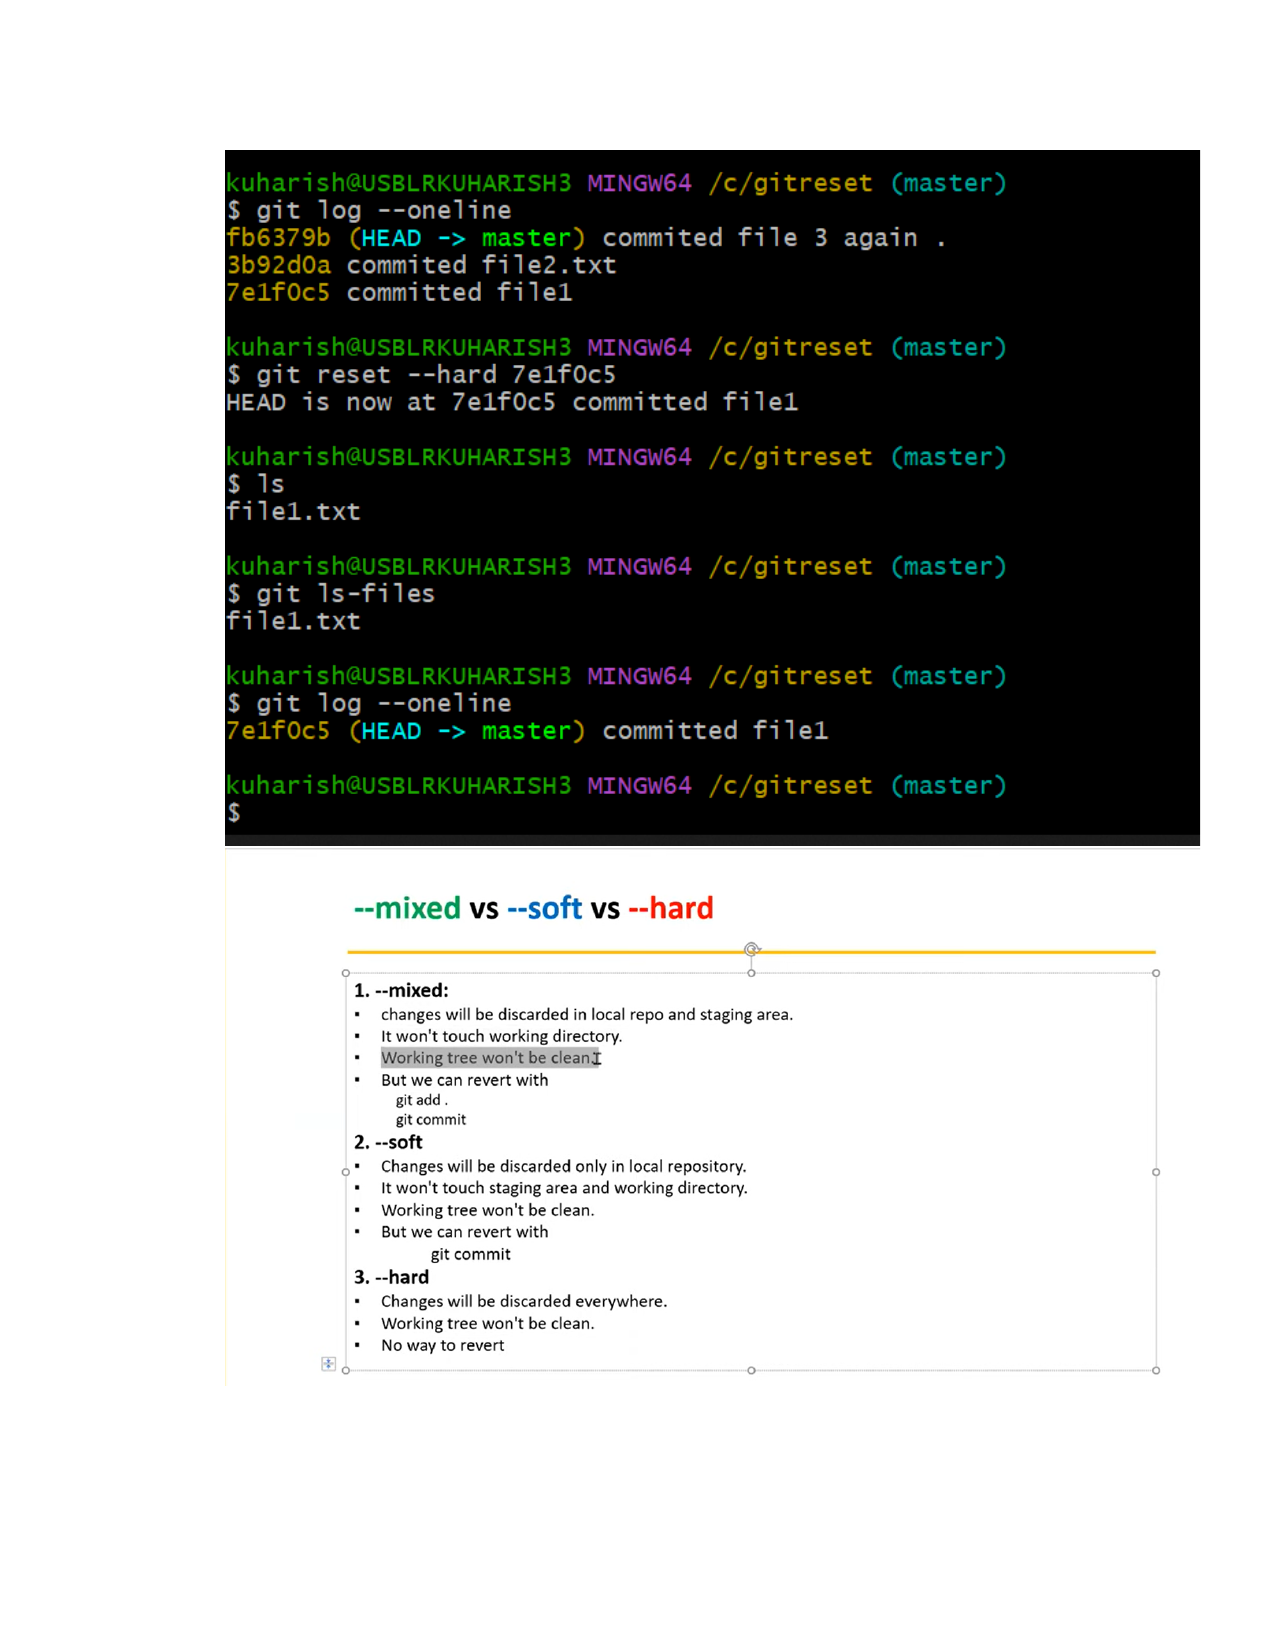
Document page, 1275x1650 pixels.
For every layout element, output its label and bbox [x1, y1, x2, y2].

picture [225, 848, 1200, 1386]
picture [225, 150, 1200, 846]
